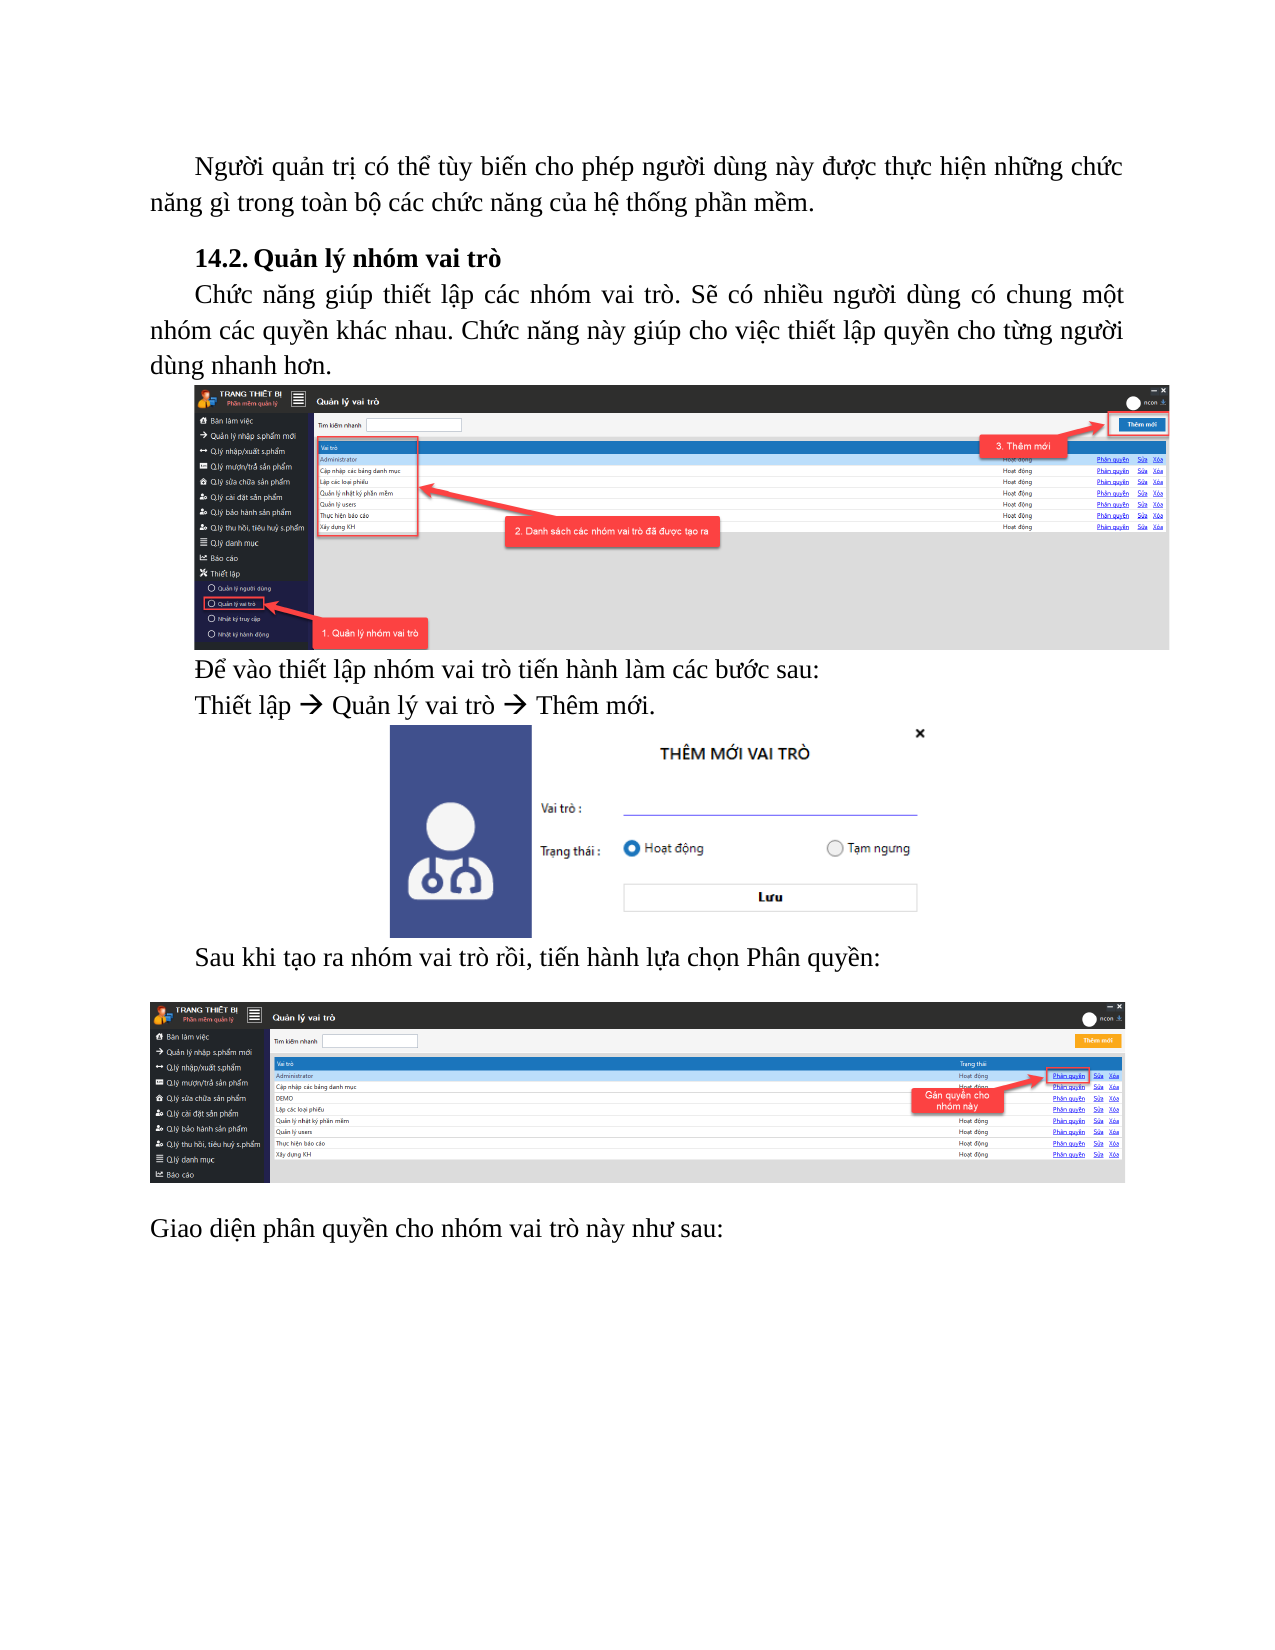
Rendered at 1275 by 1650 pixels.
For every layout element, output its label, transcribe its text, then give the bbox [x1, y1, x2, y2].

list Quản lý nhóm vai trò [194, 242, 1125, 273]
text Giao diện phân quyền cho nhóm vai trò này như sau: [150, 1212, 1125, 1243]
picture [150, 1002, 1125, 1183]
picture [389, 725, 930, 938]
picture [194, 385, 1170, 650]
list Để vào thiết lập nhóm vai trò tiến hành làm các bước sau: [150, 653, 1125, 684]
text Người quản trị có thể tùy biến cho phép người dùng này được thực hiện những chức năng gì trong toàn bộ các chức năng của hệ thống phần mềm. [150, 150, 1125, 217]
list Chức năng giúp thiết lập các nhóm vai trò. Sẽ có nhiều người dùng có chung một nhóm các quyền khác nhau. Chức năng này giúp cho việc thiết lập quyền cho từng người dùng nhanh hơn. [150, 278, 1125, 381]
list Sau khi tạo ra nhóm vai trò rồi, tiến hành lựa chọn Phân quyền: [150, 941, 1125, 972]
list Thiết lập Quản lý vai trò Thêm mới. [150, 689, 1125, 720]
